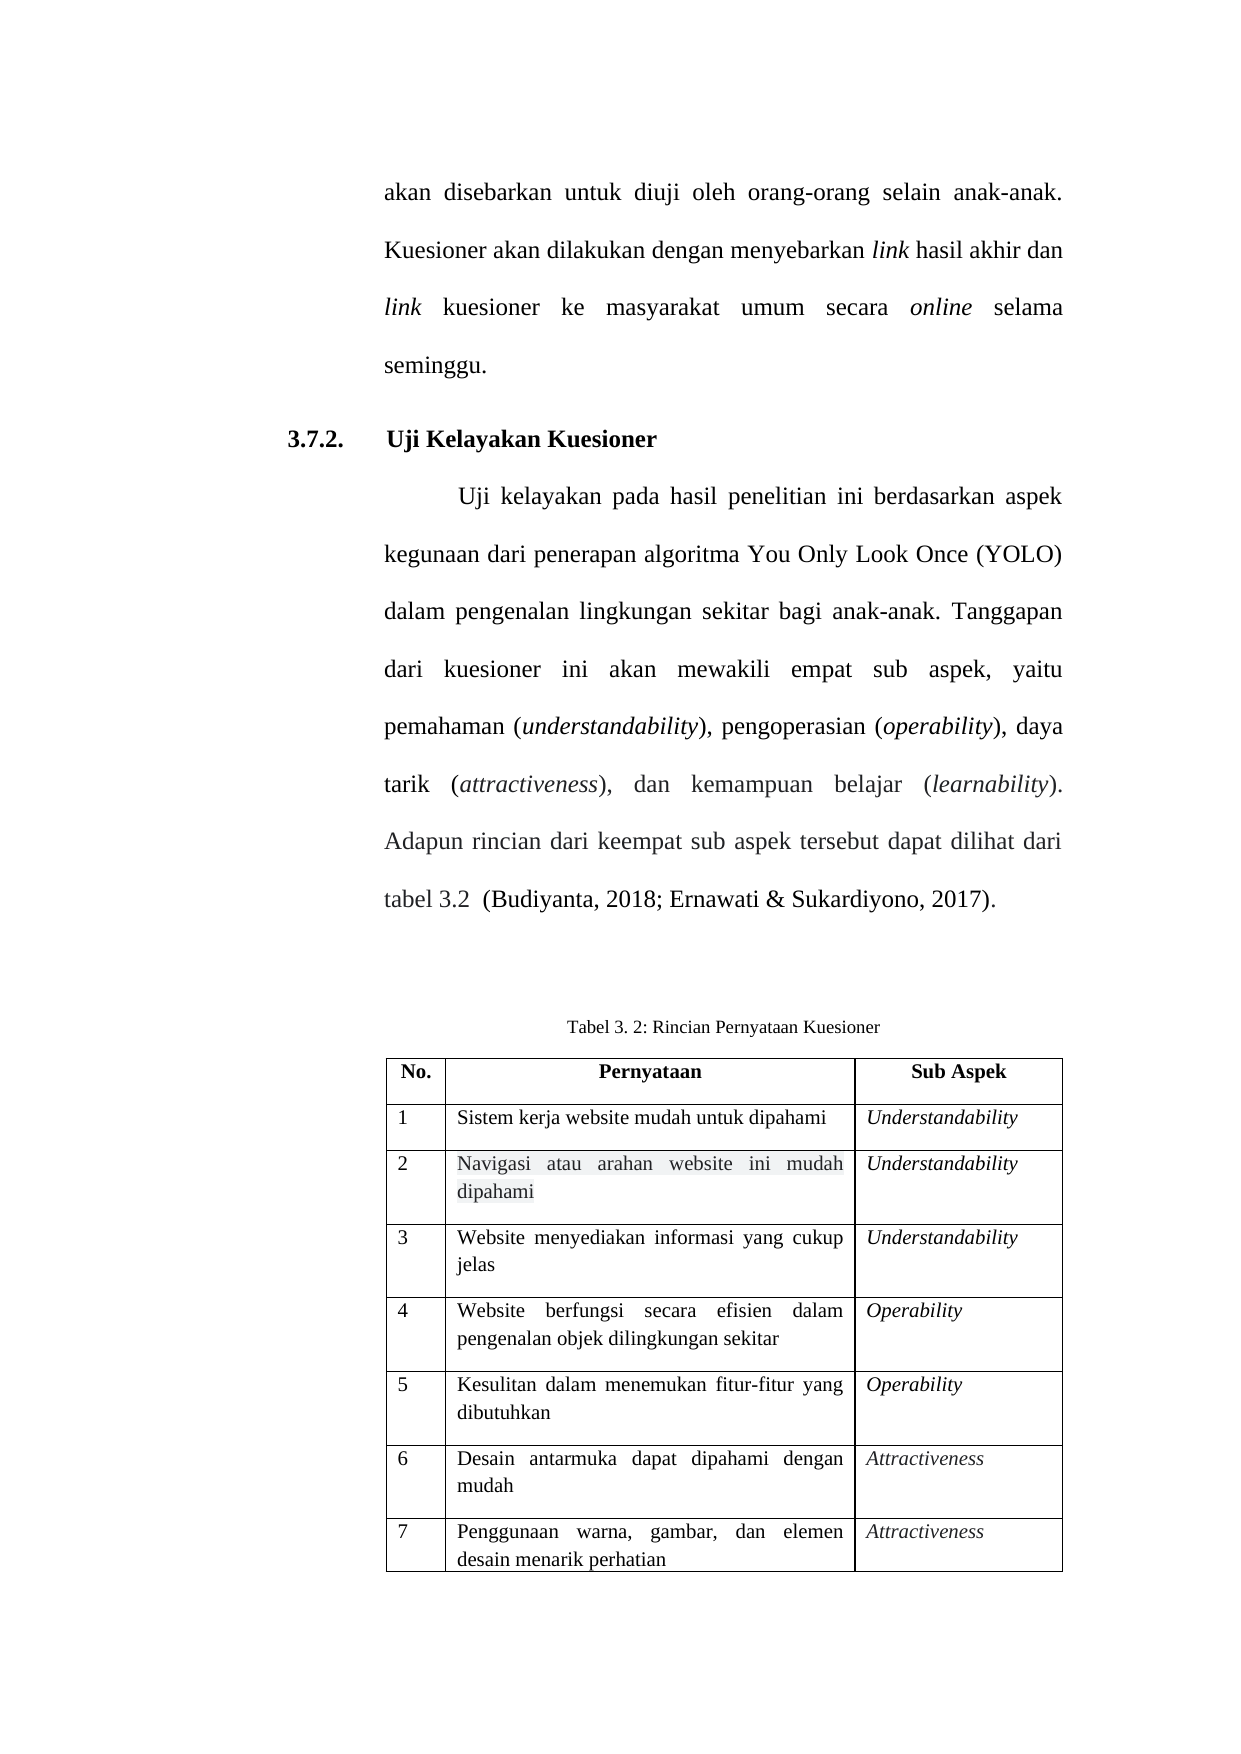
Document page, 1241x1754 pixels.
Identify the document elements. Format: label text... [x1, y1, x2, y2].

table_cell 1 [387, 1105, 445, 1150]
table_cell Understandability [856, 1225, 1062, 1297]
table_cell Penggunaan warna, gambar, dan elemen desain menarik perhatian [446, 1519, 854, 1571]
subtitle Uji Kelayakan Kuesioner [287, 424, 1063, 453]
table_cell Website berfungsi secara efisien dalam pengenalan objek dilingkungan sekitar [446, 1298, 854, 1371]
text Tabel 3. 2: Rincian Pernyataan Kuesioner [384, 1016, 1063, 1037]
list Uji kelayakan pada hasil penelitian ini berdasarkan aspek kegunaan dari penerapan algoritma You Only Look Once (YOLO) dalam pengenalan lingkungan sekitar bagi anak-anak. Tanggapan dari kuesioner ini akan mewakili empat sub aspek, yaitu pemahaman (understandability), pengoperasian (operability), daya tarik (attractiveness), dan kemampuan belajar (learnability). Adapun rincian dari keempat sub aspek tersebut dapat dilihat dari tabel 3.2 . [384, 481, 1063, 826]
table_cell Understandability [856, 1151, 1062, 1224]
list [384, 177, 1063, 378]
table_cell 3 [387, 1225, 445, 1297]
table_cell Kesulitan dalam menemukan fitur-fitur yang dibutuhkan [446, 1372, 854, 1444]
table_cell 7 [387, 1519, 445, 1571]
table_cell Operability [856, 1298, 1062, 1371]
table_cell 2 [387, 1151, 445, 1224]
table_cell Attractiveness [856, 1519, 1062, 1571]
table_header Pernyataan [446, 1059, 854, 1104]
table_cell Navigasi atau arahan website ini mudah dipahami [446, 1151, 854, 1224]
table_cell Understandability [856, 1105, 1062, 1150]
table_cell 4 [387, 1298, 445, 1371]
table_cell Desain antarmuka dapat dipahami dengan mudah [446, 1446, 854, 1518]
table_header Sub Aspek [856, 1059, 1062, 1104]
table_cell Operability [856, 1372, 1062, 1444]
table_cell Attractiveness [856, 1446, 1062, 1518]
table_cell 6 [387, 1446, 445, 1518]
list Uji kelayakan pada hasil penelitian ini berdasarkan aspek kegunaan dari penerapan algoritma You Only Look Once (YOLO) dalam pengenalan lingkungan sekitar bagi anak-anak. Tanggapan dari kuesioner ini akan mewakili empat sub aspek, yaitu pemahaman (understandability), pengoperasian (operability), daya tarik (attractiveness), dan kemampuan belajar (learnability). Adapun rincian dari keempat sub aspek tersebut dapat dilihat dari tabel 3.2 . [384, 855, 1063, 913]
table_header No. [387, 1059, 445, 1104]
table_cell 5 [387, 1372, 445, 1444]
table_cell Website menyediakan informasi yang cukup jelas [446, 1225, 854, 1297]
table_cell Sistem kerja website mudah untuk dipahami [446, 1105, 854, 1150]
